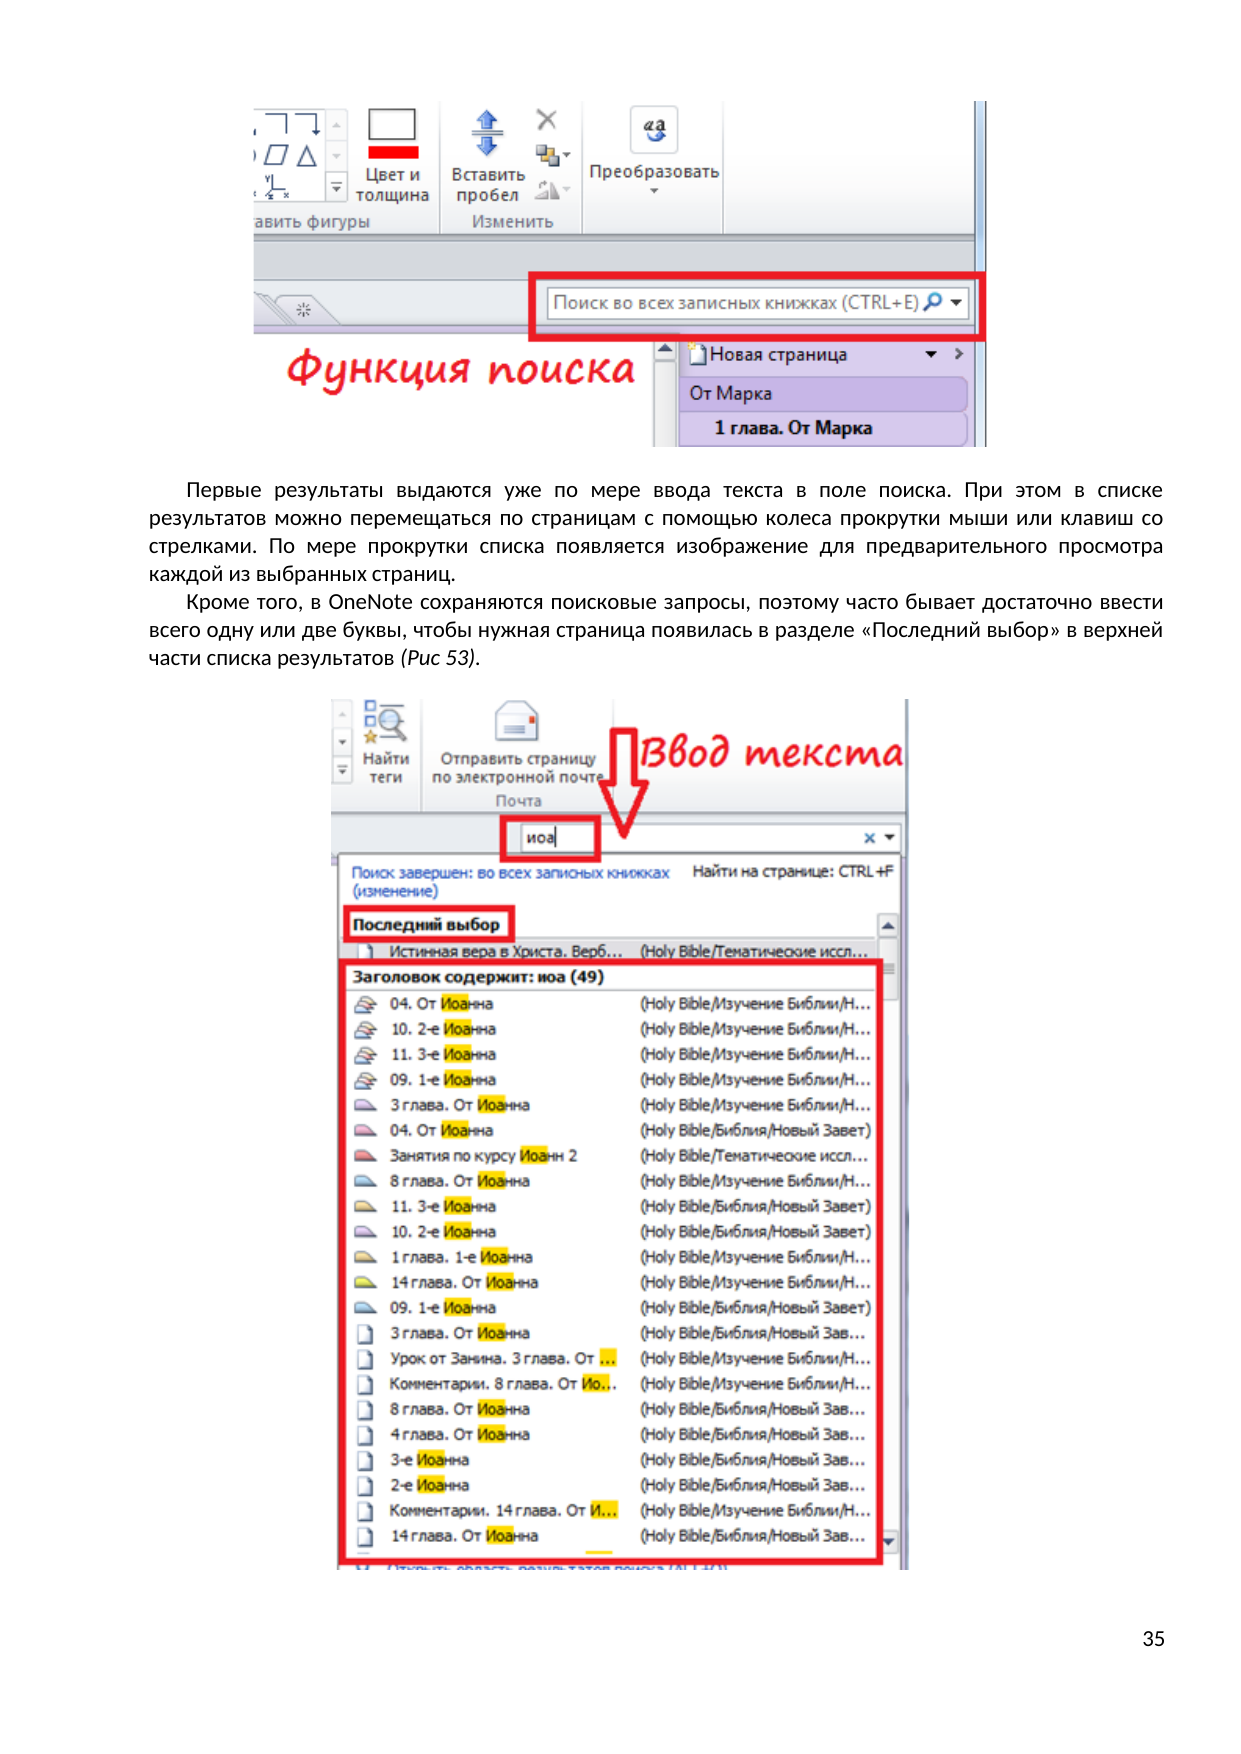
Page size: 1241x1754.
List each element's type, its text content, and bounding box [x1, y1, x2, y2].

text Кроме того, в OneNote сохраняются поисковые запросы, поэтому часто бывает достаточно ввести всего одну или две буквы, чтобы нужная страница появилась в разделе «Последний выбор» в верхней части списка результатов (Рис 53). [149, 587, 1165, 671]
picture [331, 699, 910, 1570]
picture [253, 101, 987, 447]
text Первые результаты выдаются уже по мере ввода текста в поле поиска. При этом в списке результатов можно перемещаться по страницам с помощью колеса прокрутки мыши или клавиш со стрелками. По мере прокрутки списка появляется изображение для предварительного просмотра каждой из выбранных страниц. [149, 475, 1165, 587]
